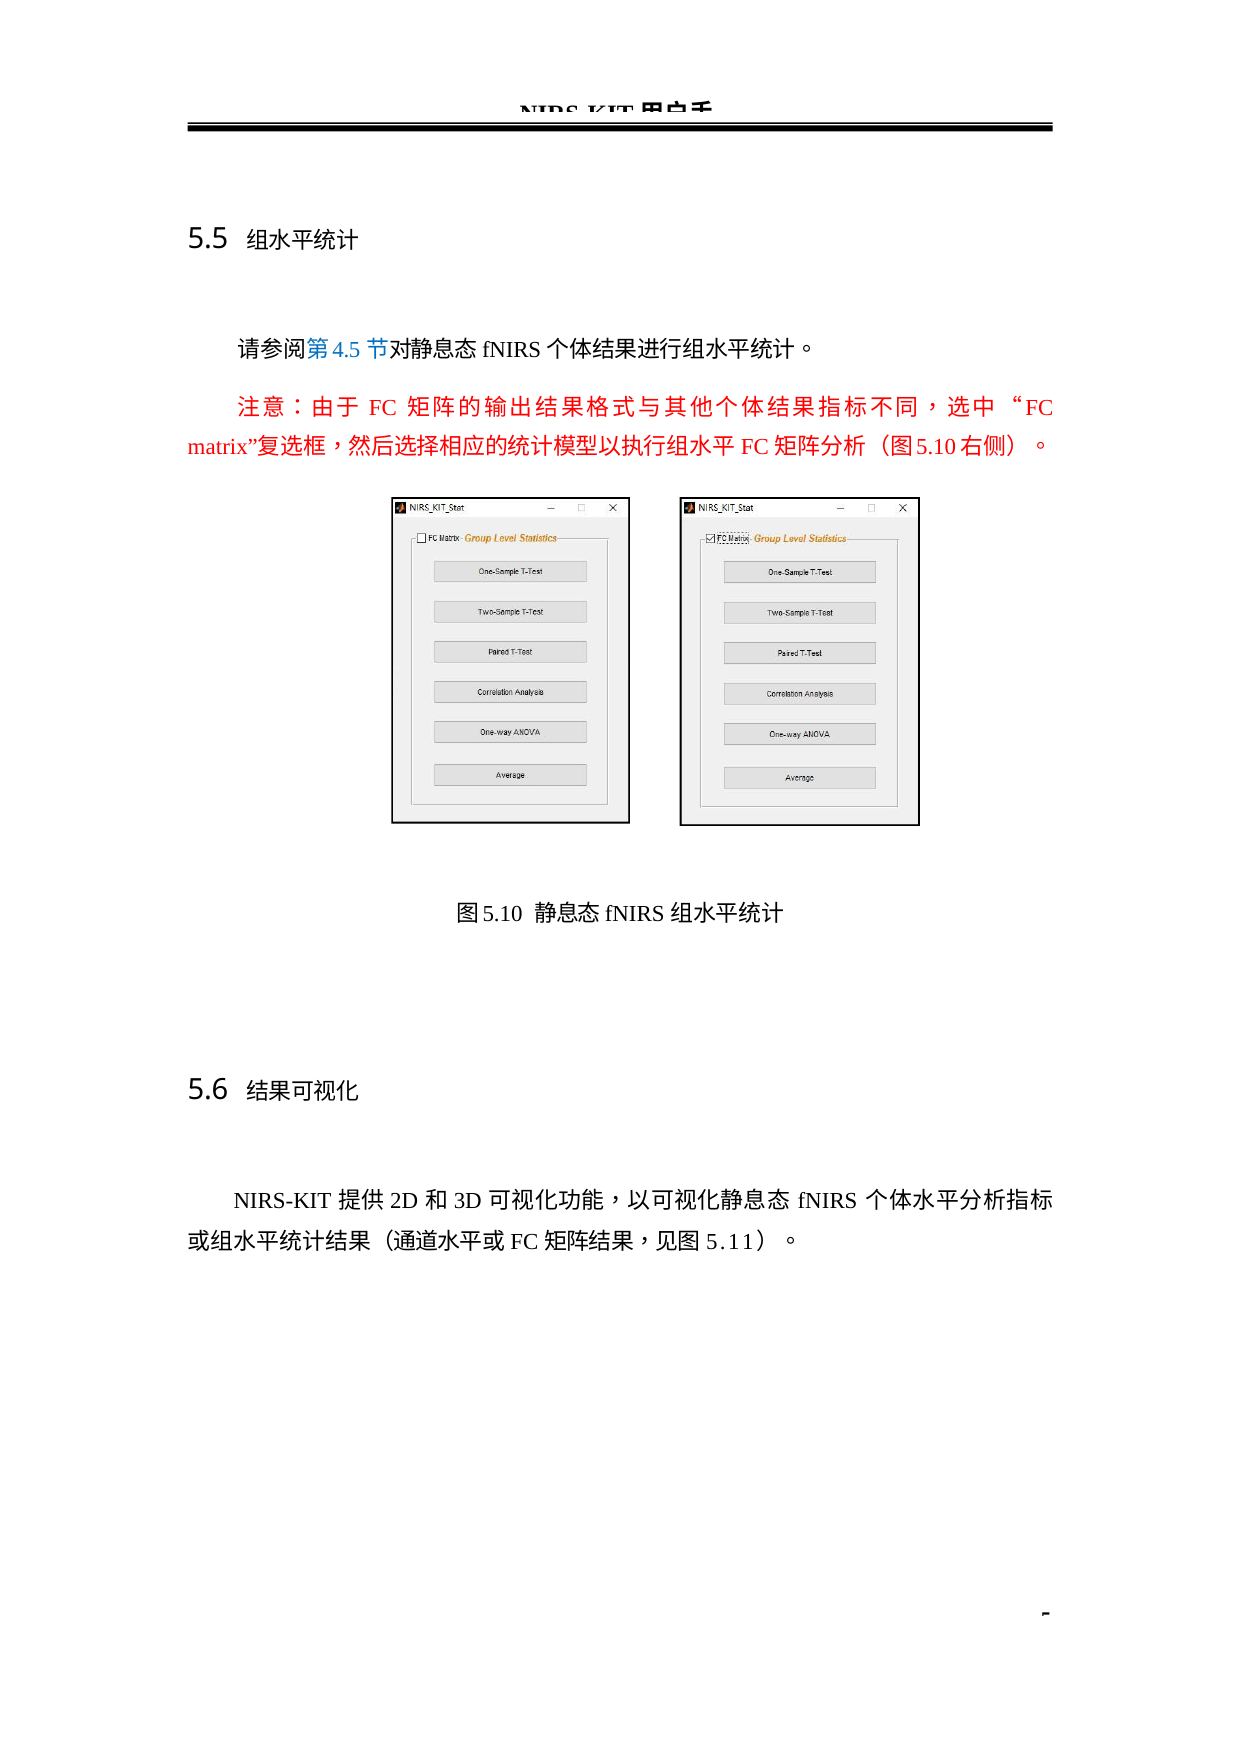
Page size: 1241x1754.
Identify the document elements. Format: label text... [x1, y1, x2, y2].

text NIRS-KIT 提供 2D 和 3D 可视化功能，以可视化静息态 fNIRS 个体水平分析指标或组水平统计结果（通道水平或 FC 矩阵结果，见图 5.11）。 [187, 1184, 1054, 1257]
text 图 5.10 静息态 fNIRS 组水平统计 [178, 897, 1062, 928]
picture [682, 499, 918, 824]
subtitle 组水平统计 [187, 217, 1138, 257]
subtitle 结果可视化 [187, 1068, 1138, 1108]
text 注意：由于 FC 矩阵的输出结果格式与其他个体结果指标不同，选中“FC matrix”复选框，然后选择相应的统计模型以执行组水平 FC 矩阵分析（图 5.10右侧）。 [187, 389, 1053, 461]
text 请参阅第 4.5 节对静息态 fNIRS 个体结果进行组水平统计。 [237, 333, 1138, 364]
picture [393, 499, 628, 821]
